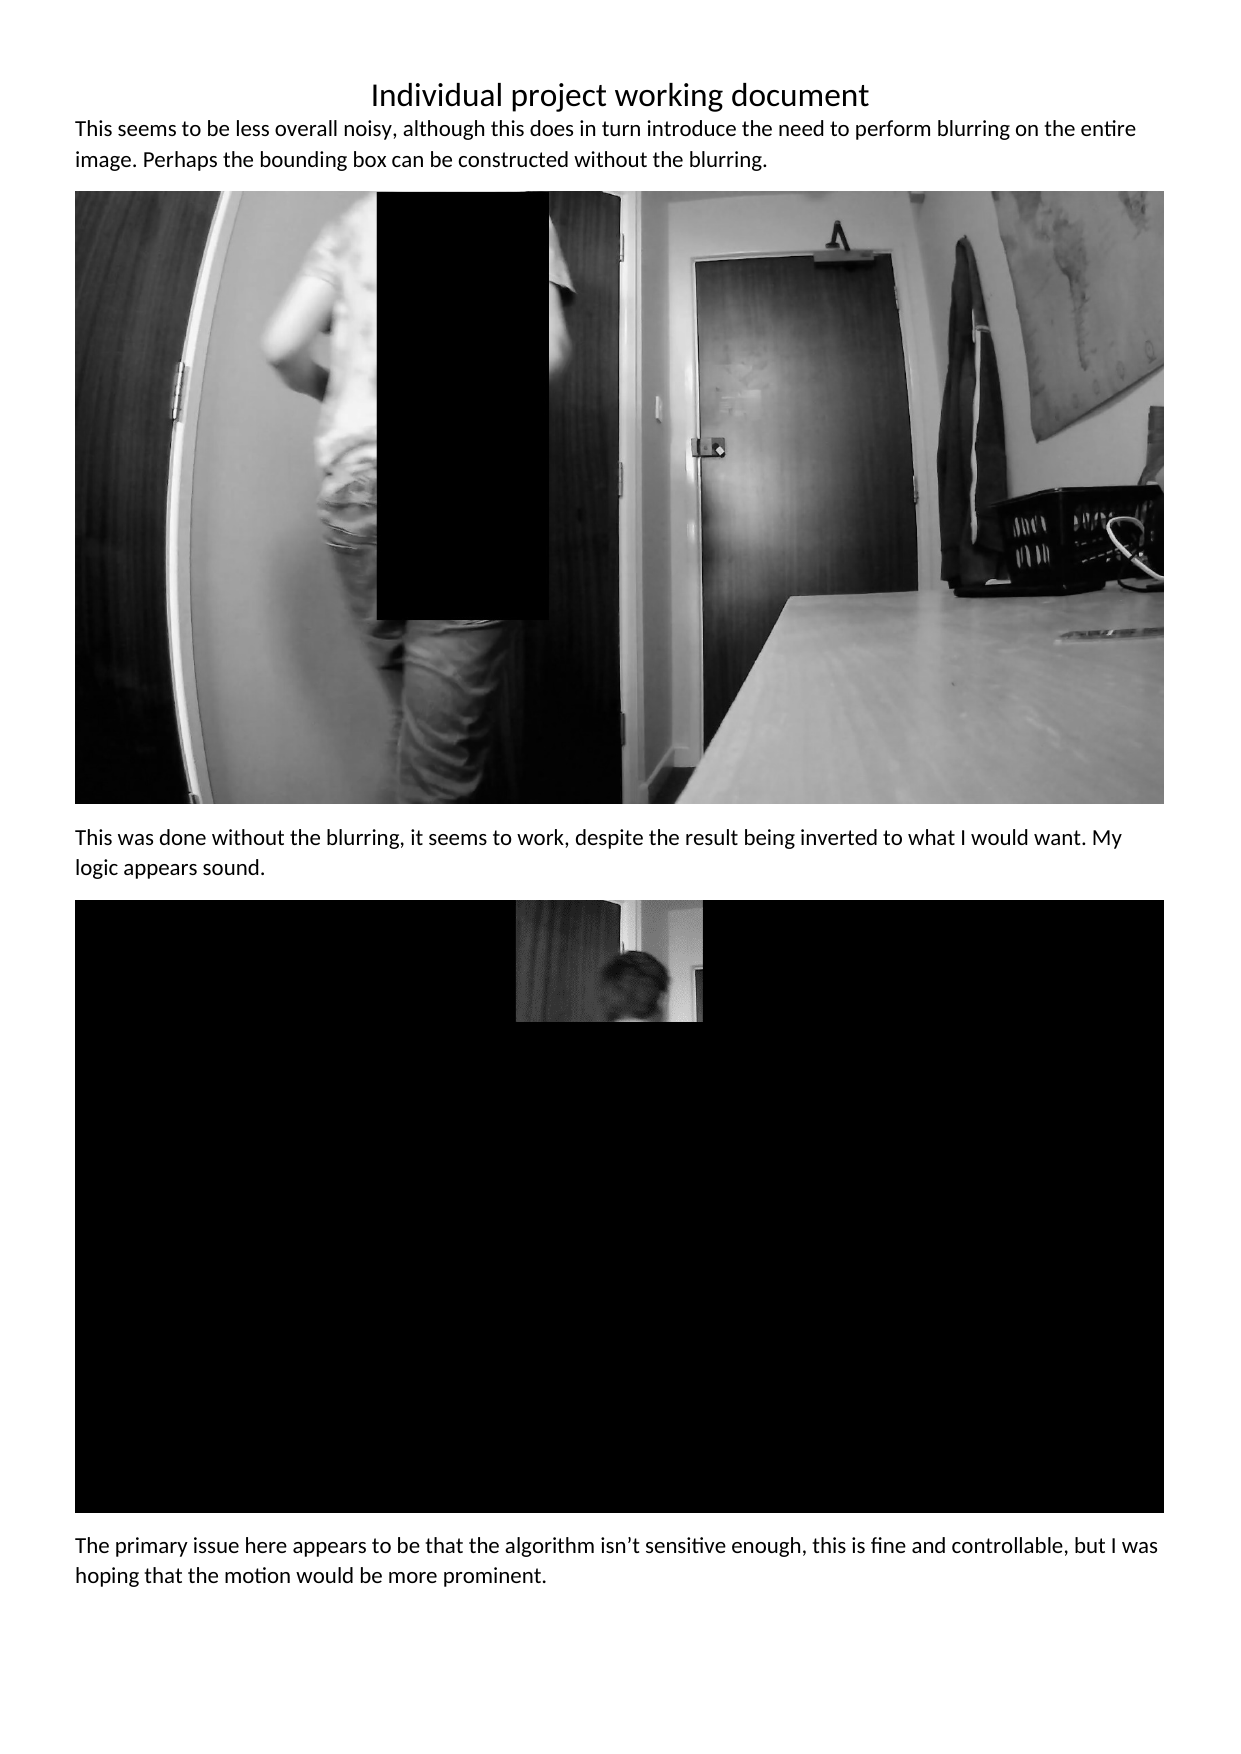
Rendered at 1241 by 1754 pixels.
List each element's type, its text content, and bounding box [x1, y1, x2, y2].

picture [75, 191, 1164, 804]
text This seems to be less overall noisy, although this does in turn introduce the need to perform blurring on the entire image. Perhaps the bounding box can be constructed without the blurring. [75, 114, 1165, 173]
text This was done without the blurring, it seems to work, despite the result being inverted to what I would want. My logic appears sound. [75, 823, 1165, 881]
text The primary issue here appears to be that the algorithm isn’t sensitive enough, this is fine and controllable, but I was hoping that the motion would be more prominent. [75, 1531, 1165, 1589]
picture [75, 900, 1164, 1513]
